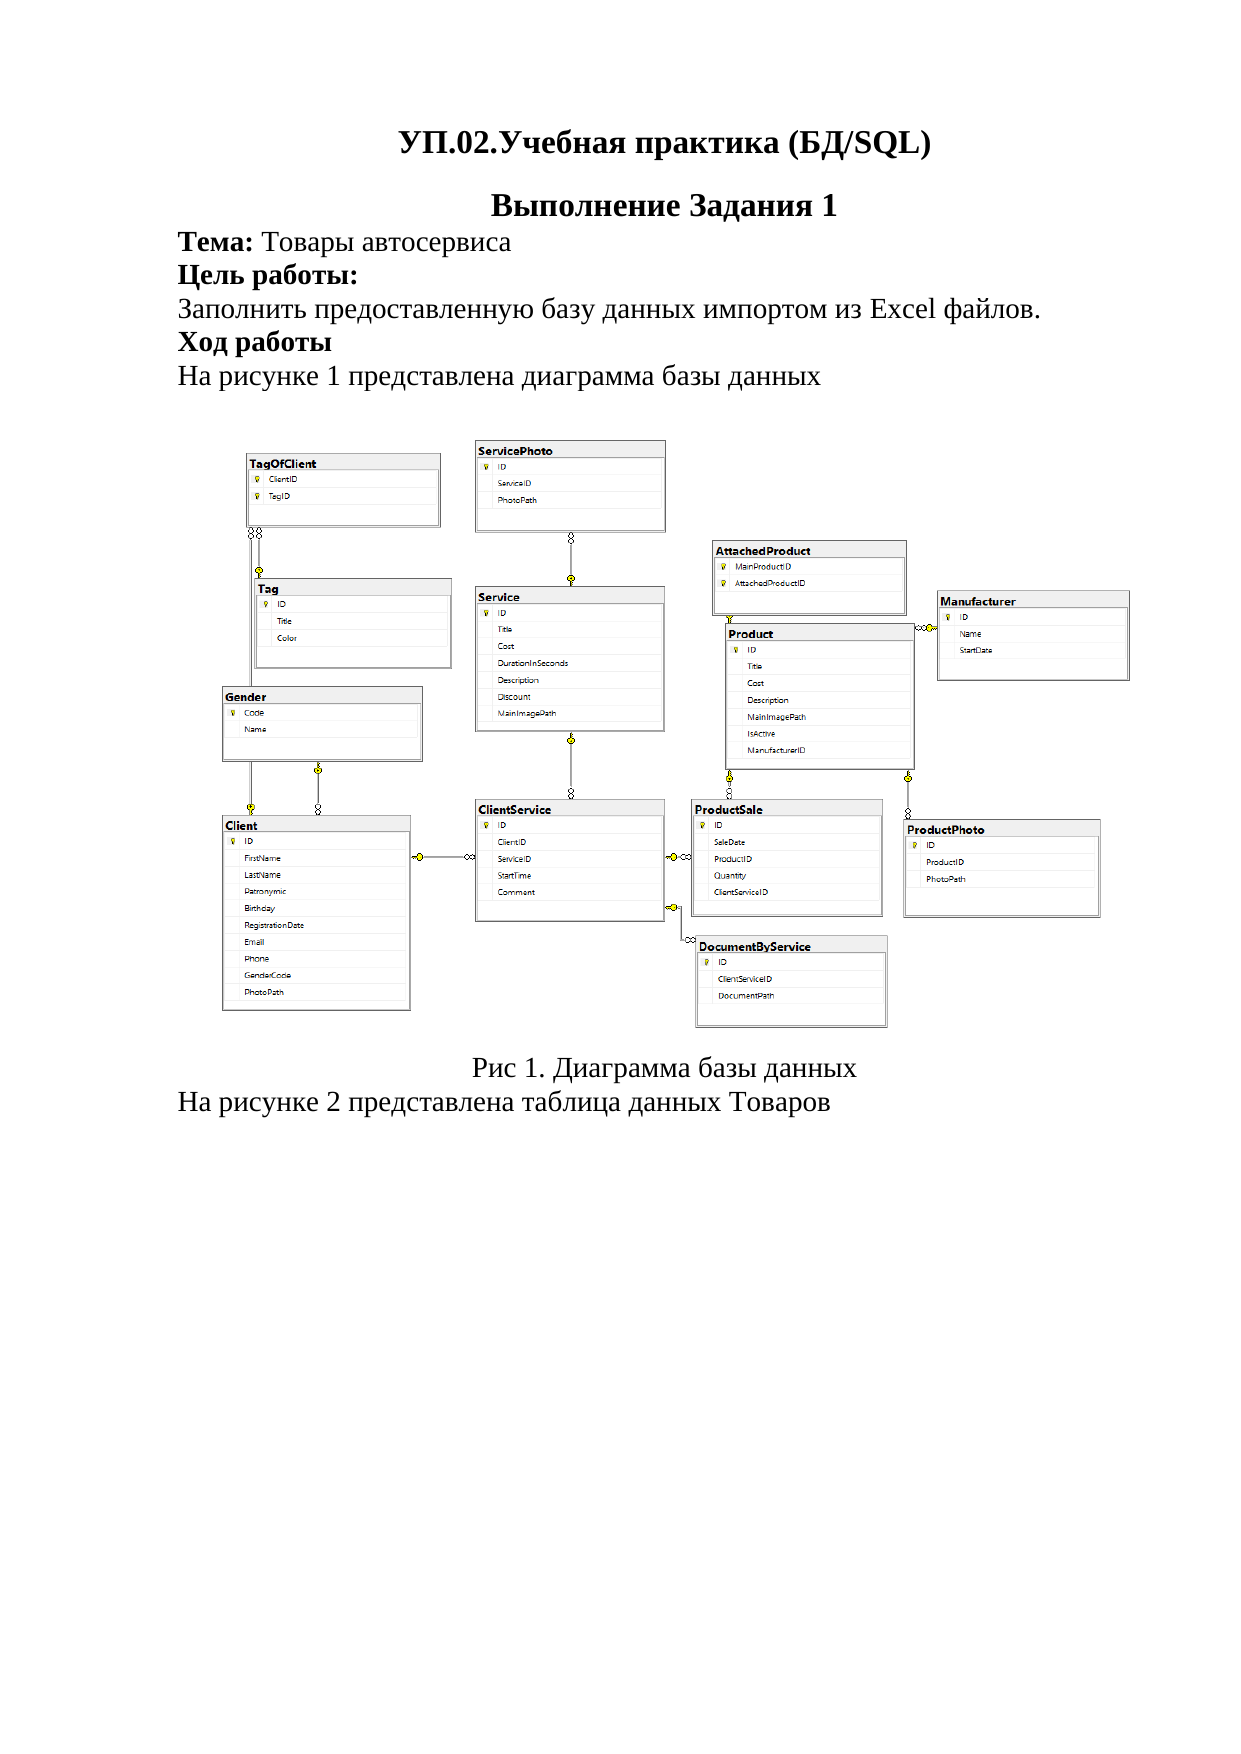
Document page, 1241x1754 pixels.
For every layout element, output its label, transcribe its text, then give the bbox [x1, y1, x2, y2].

text На рисунке 2 представлена таблица данных Товаров [177, 1084, 1152, 1117]
text На рисунке 1 представлена диаграмма базы данных [177, 358, 1152, 391]
text Тема: Товары автосервиса [177, 224, 1152, 257]
picture [177, 391, 1152, 1051]
text Заполнить предоставленную базу данных импортом из Excel файлов. [177, 291, 1152, 324]
subtitle УП.02.Учебная практика (БД/SQL) [177, 122, 1152, 161]
text Рис 1. Диаграмма базы данных [177, 1051, 1152, 1084]
text Ход работы [177, 324, 1152, 358]
text Цель работы: [177, 257, 1152, 291]
subtitle Выполнение Задания 1 [177, 186, 1152, 224]
